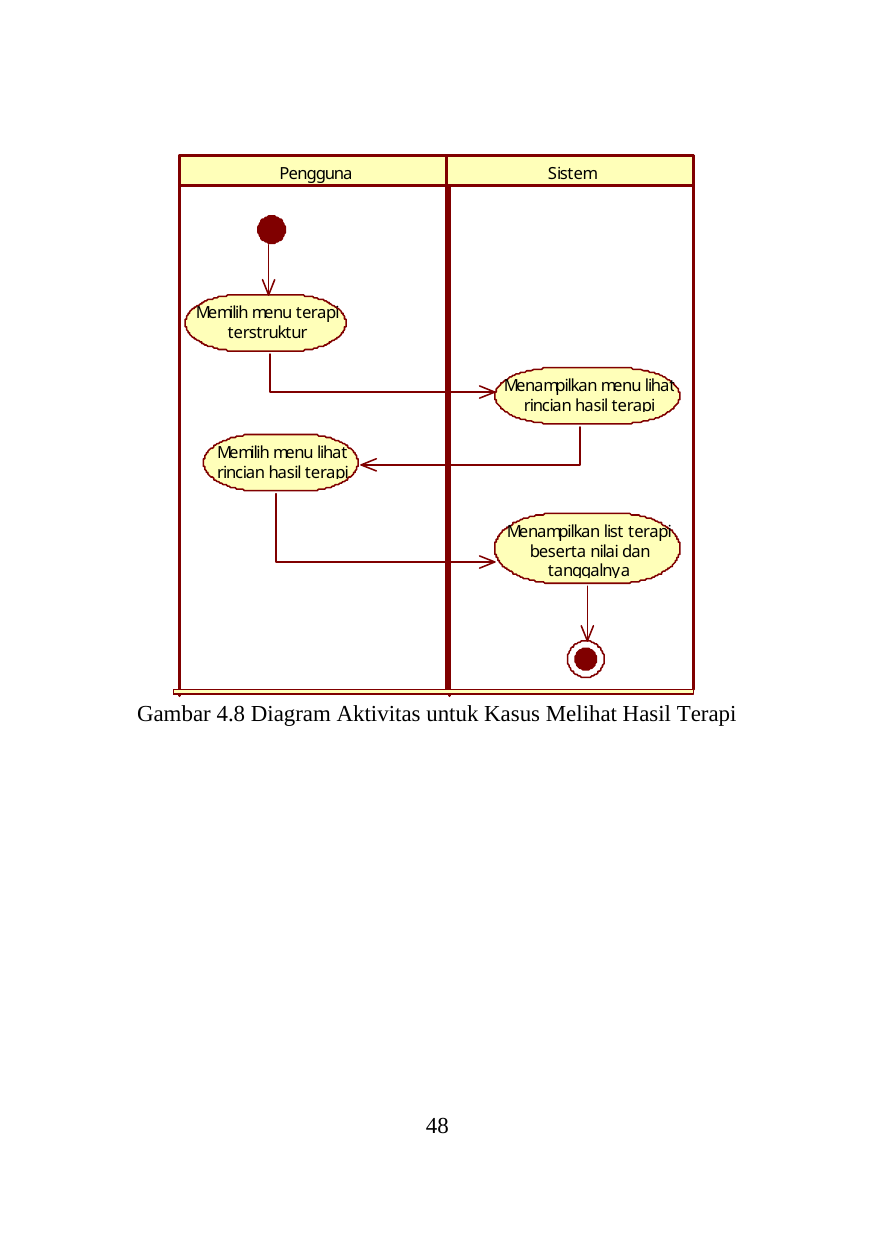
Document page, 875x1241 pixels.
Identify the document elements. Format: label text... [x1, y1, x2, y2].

text Gambar 4.8 Diagram Aktivitas untuk Kasus Melihat Hasil Terapi [118, 700, 756, 726]
